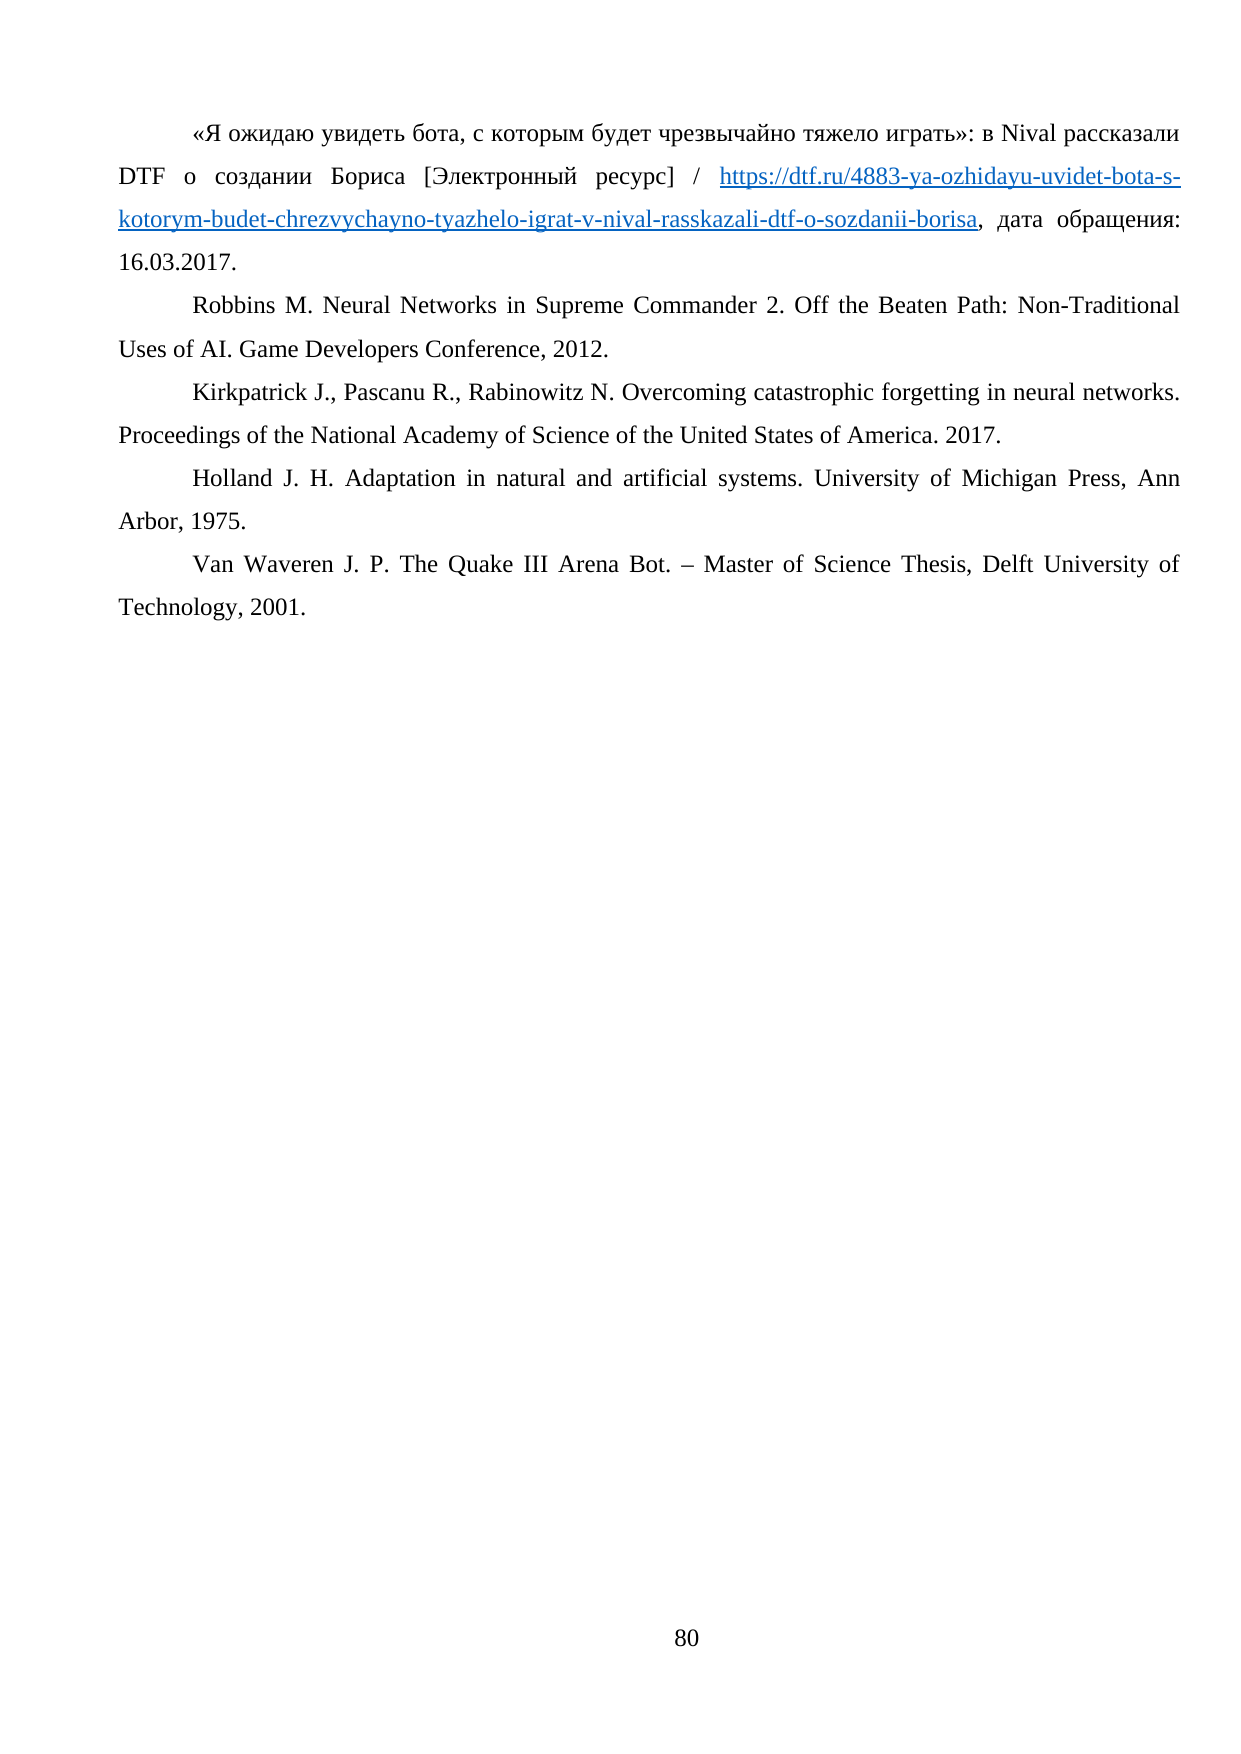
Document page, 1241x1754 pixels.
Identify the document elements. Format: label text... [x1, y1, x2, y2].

text Robbins M. Neural Networks in Supreme Commander 2. Off the Beaten Path: Non-Traditional Uses of AI. Game Developers Conference, 2012. [118, 291, 1181, 362]
text «Я ожидаю увидеть бота, с которым будет чрезвычайно тяжело играть»: в Nival рассказали DTF о создании Бориса [Электронный ресурс] / https://dtf.ru/4883-ya-ozhidayu-uvidet-bota-s-kotorym-budet-chrezvychayno-tyazhelo-igrat-v-nival-rasskazali-dtf-o-sozdanii-borisa, дата обращения: 16.03.2017. [118, 118, 1181, 276]
text Van Waveren J. P. The Quake III Arena Bot. – Master of Science Thesis, Delft University of Technology, 2001. [118, 549, 1181, 621]
text Kirkpatrick J., Pascanu R., Rabinowitz N. Overcoming catastrophic forgetting in neural networks. Proceedings of the National Academy of Science of the United States of America. 2017. [118, 377, 1181, 449]
text Holland J. H. Adaptation in natural and artificial systems. University of Michigan Press, Ann Arbor, 1975. [118, 463, 1181, 535]
